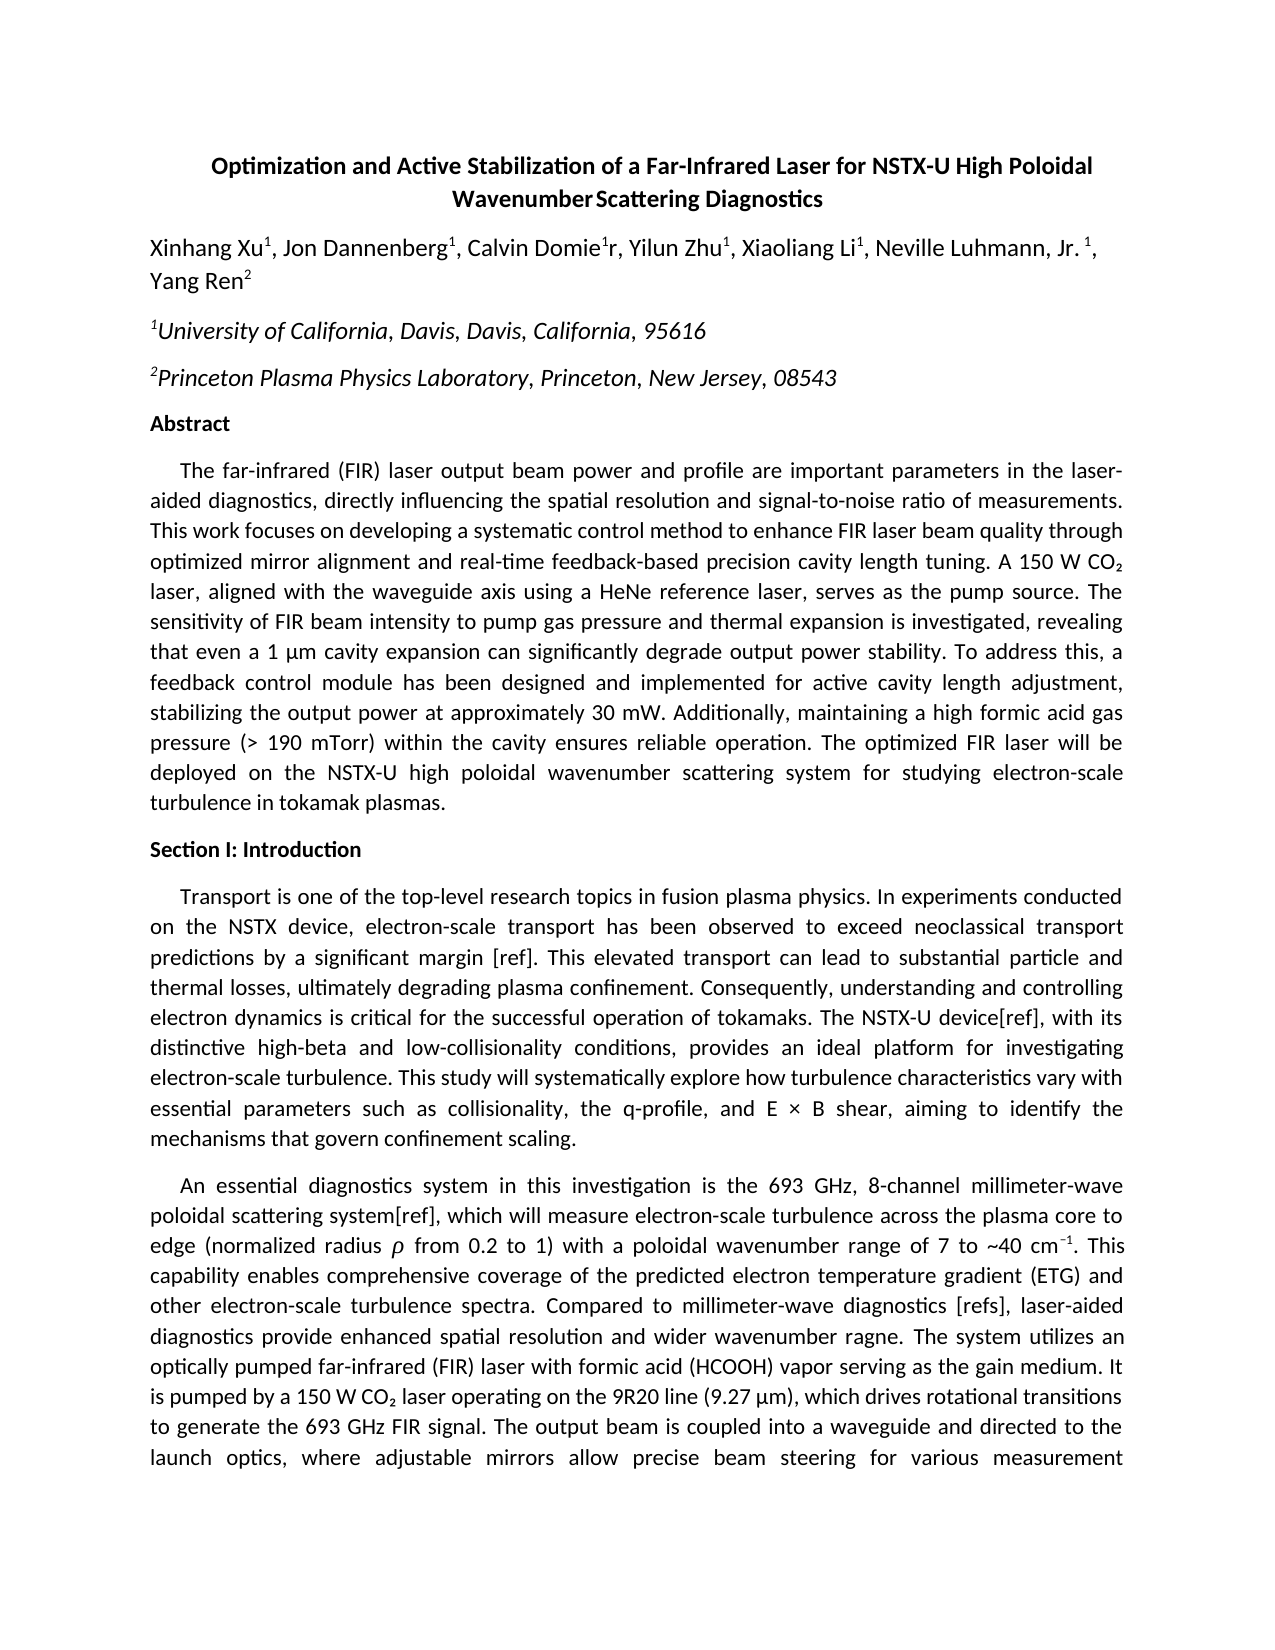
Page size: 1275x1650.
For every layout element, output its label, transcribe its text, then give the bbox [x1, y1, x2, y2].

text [150, 1171, 1125, 1471]
text Section I: Introduction [150, 835, 1125, 863]
text The far-infrared (FIR) laser output beam power and profile are important parameters in the laser-aided diagnostics, directly influencing the spatial resolution and signal-to-noise ratio of measurements. This work focuses on developing a systematic control method to enhance FIR laser beam quality through optimized mirror alignment and real-time feedback-based precision cavity length tuning. A 150 W CO₂ laser, aligned with the waveguide axis using a HeNe reference laser, serves as the pump source. The sensitivity of FIR beam intensity to pump gas pressure and thermal expansion is investigated, revealing that even a 1 μm cavity expansion can significantly degrade output power stability. To address this, a feedback control module has been designed and implemented for active cavity length adjustment, stabilizing the output power at approximately 30 mW. Additionally, maintaining a high formic acid gas pressure (> 190 mTorr) within the cavity ensures reliable operation. The optimized FIR laser will be deployed on the NSTX-U high poloidal wavenumber scattering system for studying electron-scale turbulence in tokamak plasmas. [150, 456, 1125, 817]
text Abstract [150, 409, 1125, 437]
text Optimization and Active Stabilization of a Far-Infrared Laser for NSTX-U High Poloidal WavenumberScattering Diagnostics [150, 150, 1125, 213]
text Xinhang Xu1, Jon Dannenberg1, Calvin Domie1r, Yilun Zhu1, Xiaoliang Li1, Neville Luhmann, Jr. 1, Yang Ren2 [150, 232, 1125, 296]
text 2Princeton Plasma Physics Laboratory, Princeton, New Jersey, 08543 [150, 362, 1125, 393]
text 1University of California, Davis, Davis, California, 95616 [150, 315, 1125, 346]
text Transport is one of the top-level research topics in fusion plasma physics. In experiments conducted on the NSTX device, electron-scale transport has been observed to exceed neoclassical transport predictions by a significant margin [ref]. This elevated transport can lead to substantial particle and thermal losses, ultimately degrading plasma confinement. Consequently, understanding and controlling electron dynamics is critical for the successful operation of tokamaks. The NSTX-U device[ref], with its distinctive high-beta and low-collisionality conditions, provides an ideal platform for investigating electron-scale turbulence. This study will systematically explore how turbulence characteristics vary with essential parameters such as collisionality, the q-profile, and E × B shear, aiming to identify the mechanisms that govern confinement scaling. [150, 882, 1125, 1152]
